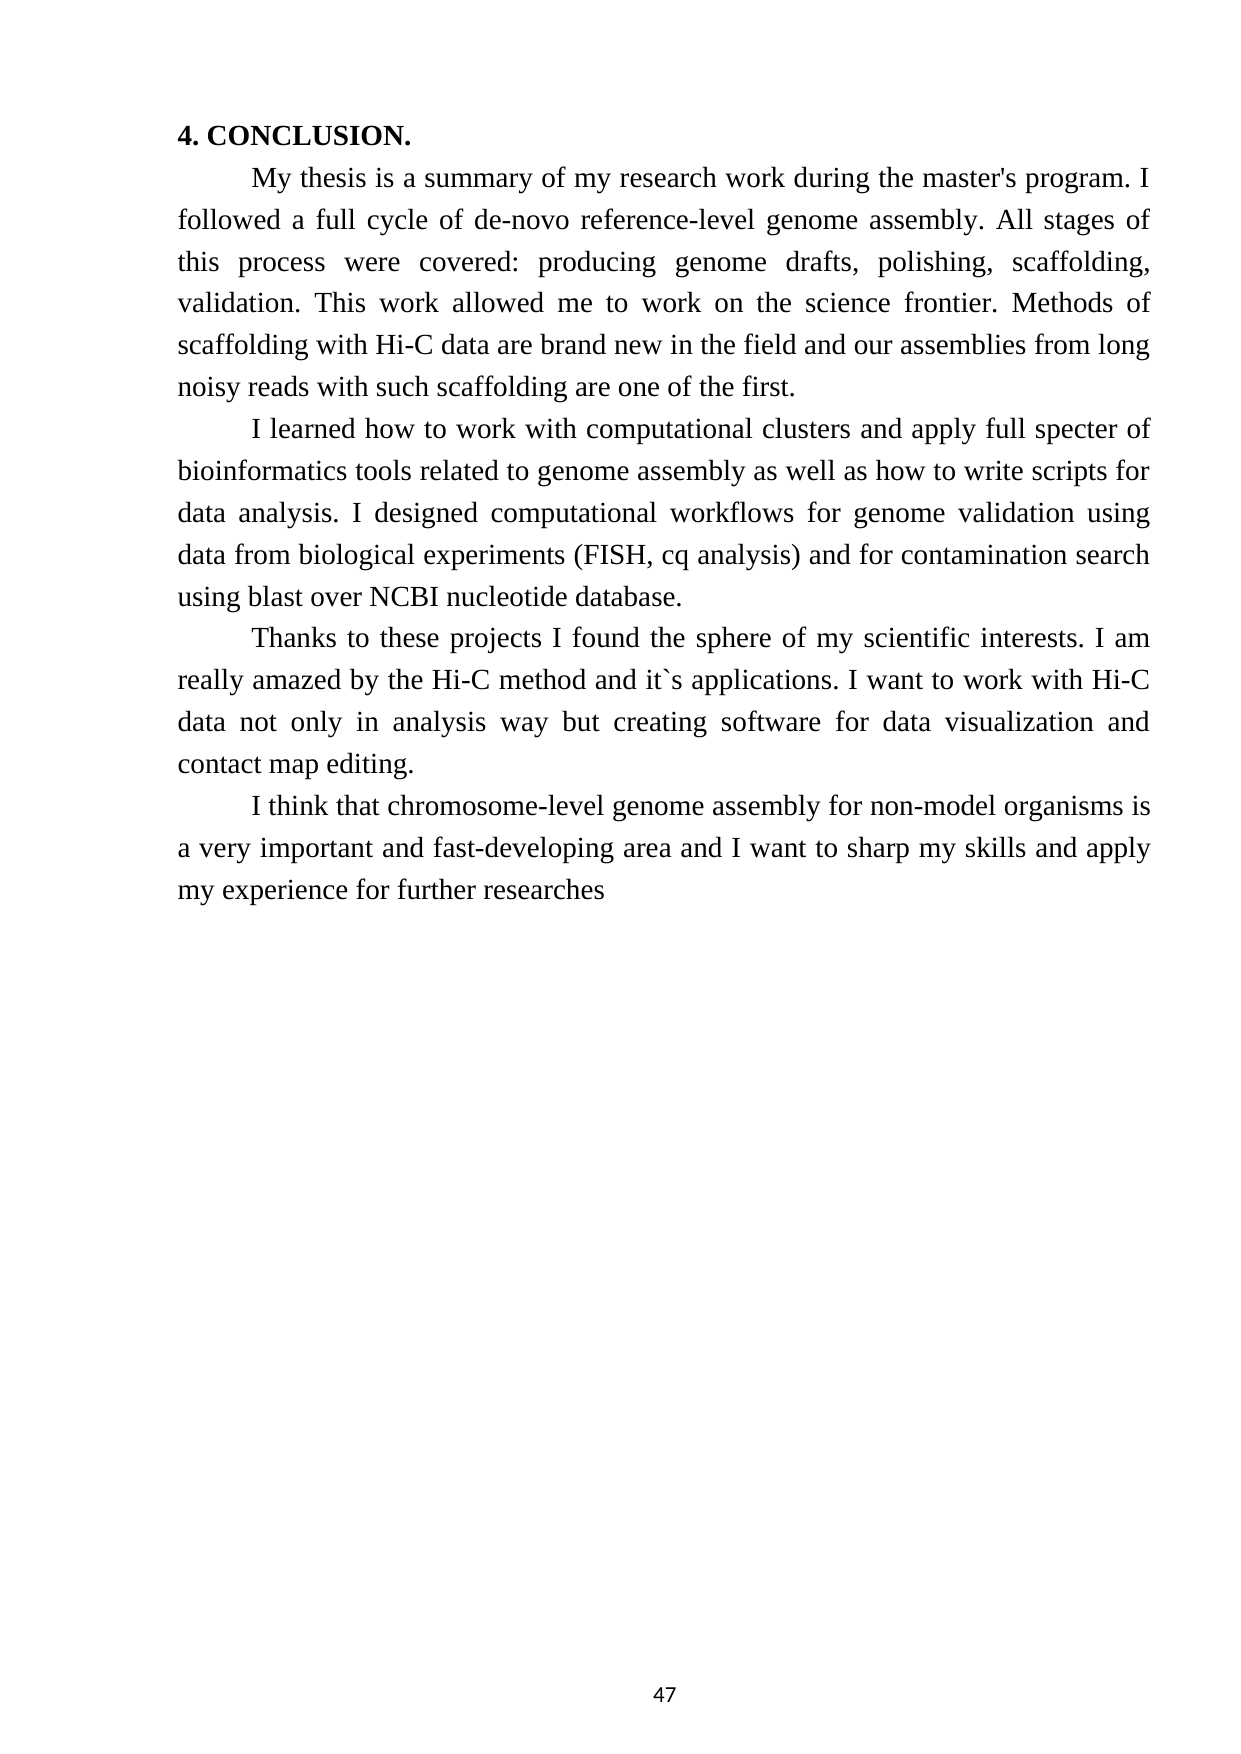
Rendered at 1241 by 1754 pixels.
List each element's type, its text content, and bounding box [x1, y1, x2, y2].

text CONCLUSION. [177, 118, 1152, 152]
text I think that chromosome-level genome assembly for non-model organisms is a very important and fast-developing area and I want to sharp my skills and apply my experience for further researches [177, 788, 1152, 905]
text I learned how to work with computational clusters and apply full specter of bioinformatics tools related to genome assembly as well as how to write scripts for data analysis. I designed computational workflows for genome validation using data from biological experiments (FISH, cq analysis) and for contamination search using blast over NCBI nucleotide database. [177, 411, 1152, 612]
text My thesis is a summary of my research work during the master's program. I followed a full cycle of de-novo reference-level genome assembly. All stages of this process were covered: producing genome drafts, polishing, scaffolding, validation. This work allowed me to work on the science frontier. Methods of scaffolding with Hi-C data are brand new in the field and our assemblies from long noisy reads with such scaffolding are one of the first. [177, 160, 1152, 403]
text Thanks to these projects I found the sphere of my scientific interests. I am really amazed by the Hi-C method and it`s applications. I want to work with Hi-C data not only in analysis way but creating software for data visualization and contact map editing. [177, 621, 1152, 780]
